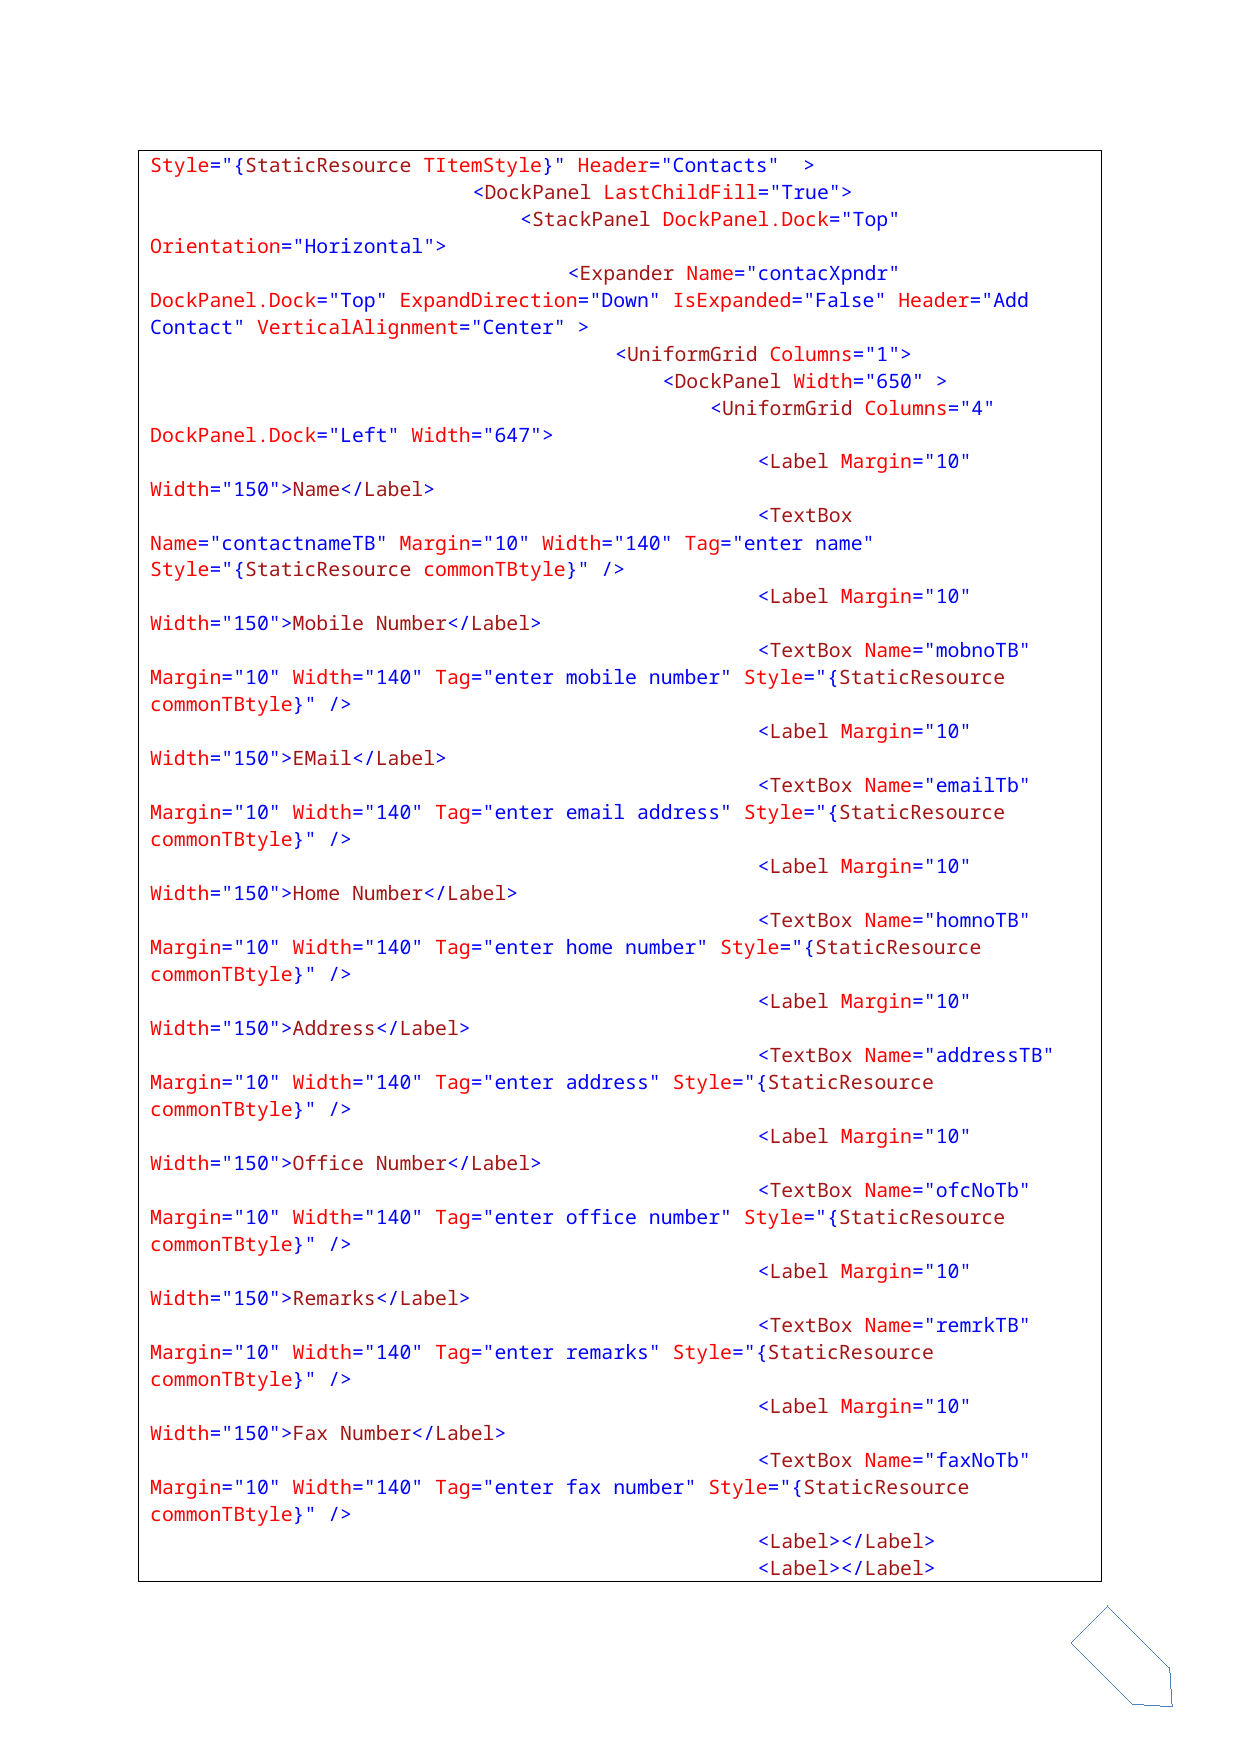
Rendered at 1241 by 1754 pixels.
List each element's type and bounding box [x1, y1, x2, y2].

table_cell [139, 151, 1101, 1581]
